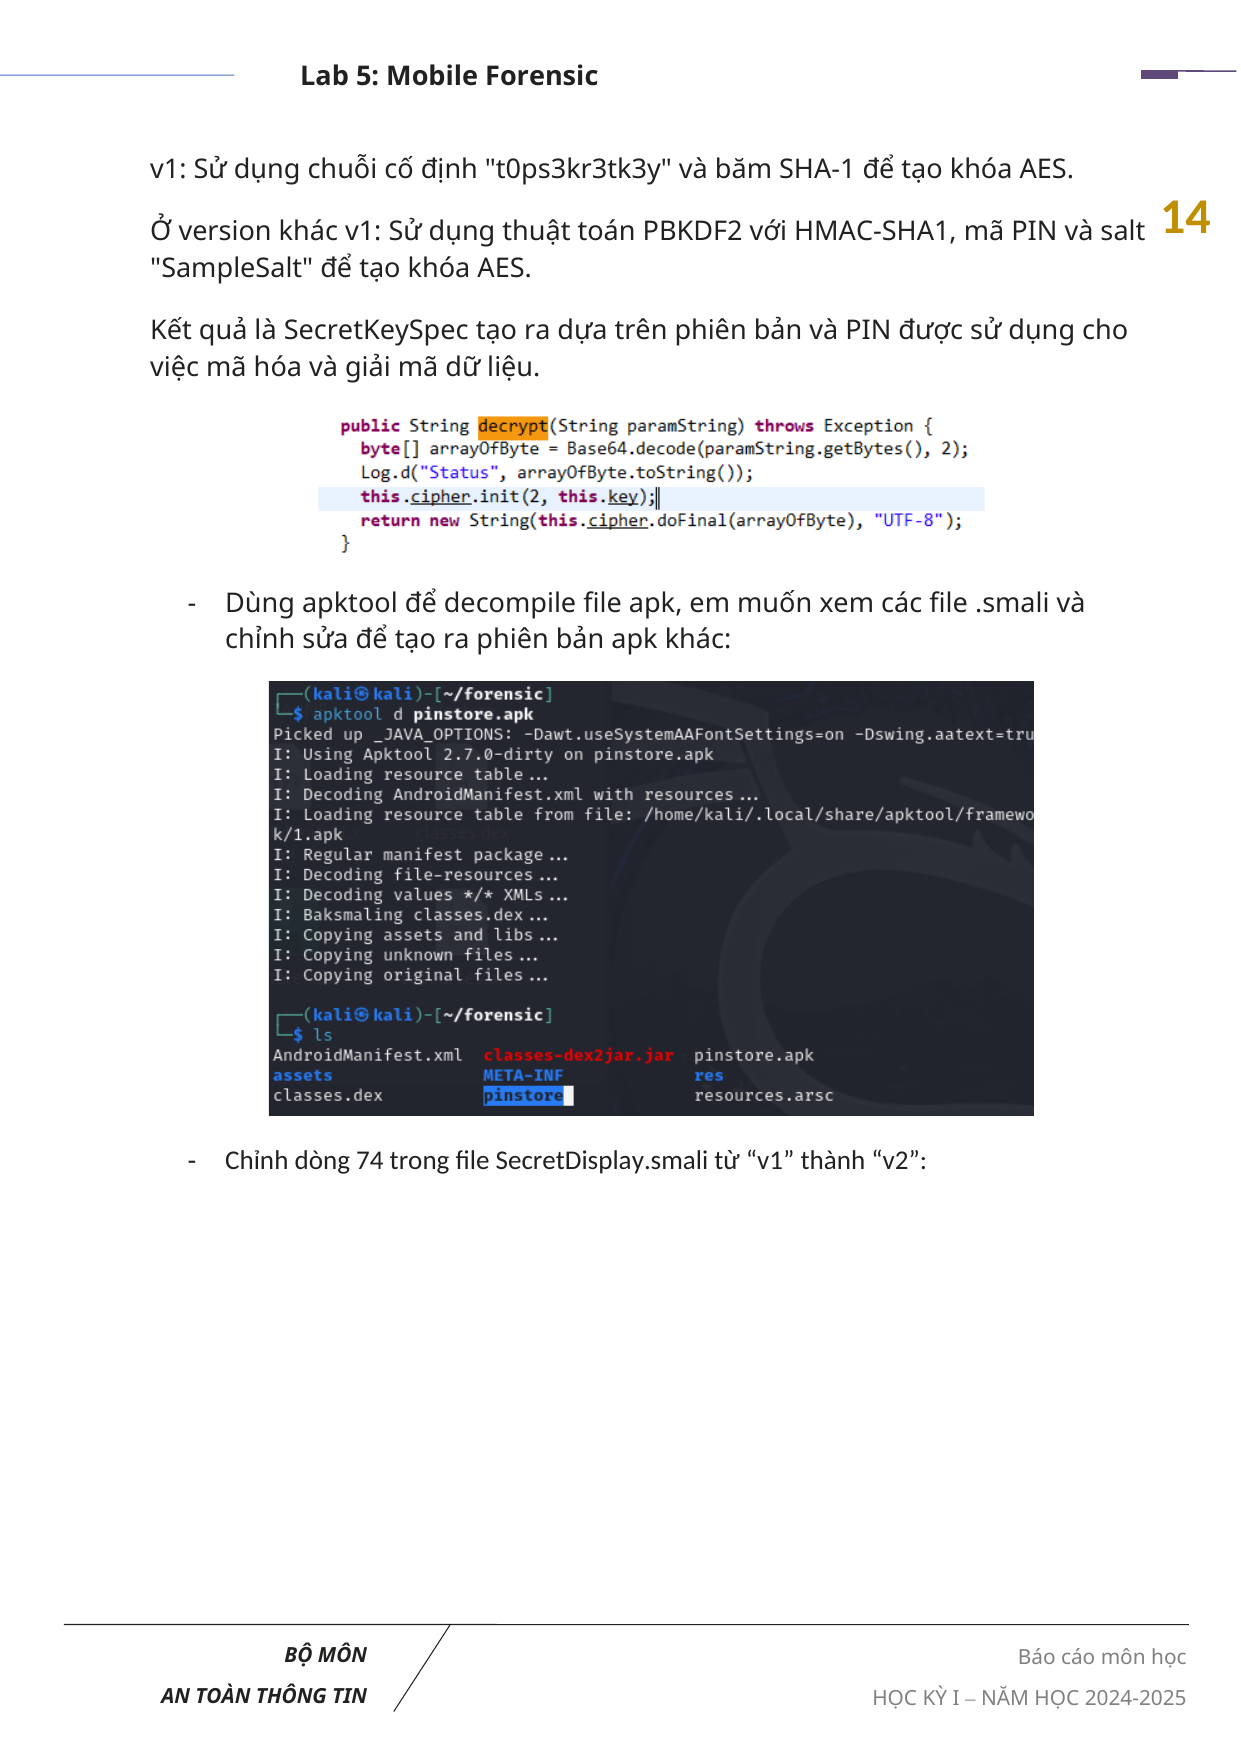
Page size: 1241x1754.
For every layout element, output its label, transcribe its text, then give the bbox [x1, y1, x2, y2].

text Ở version khác v1: Sử dụng thuật toán PBKDF2 với HMAC-SHA1, mã PIN và salt "SampleSalt" để tạo khóa AES. [150, 212, 1153, 286]
text Kết quả là SecretKeySpec tạo ra dựa trên phiên bản và PIN được sử dụng cho việc mã hóa và giải mã dữ liệu. [150, 311, 1153, 384]
text v1: Sử dụng chuỗi cố định "t0ps3kr3tk3y" và băm SHA-1 để tạo khóa AES. [150, 150, 1153, 187]
list Chỉnh dòng 74 trong file SecretDisplay.smali từ “v1” thành “v2”: [187, 1141, 1153, 1177]
list Dùng apktool để decompile file apk, em muốn xem các file .smali và chỉnh sửa để tạo ra phiên bản apk khác: [187, 583, 1153, 657]
